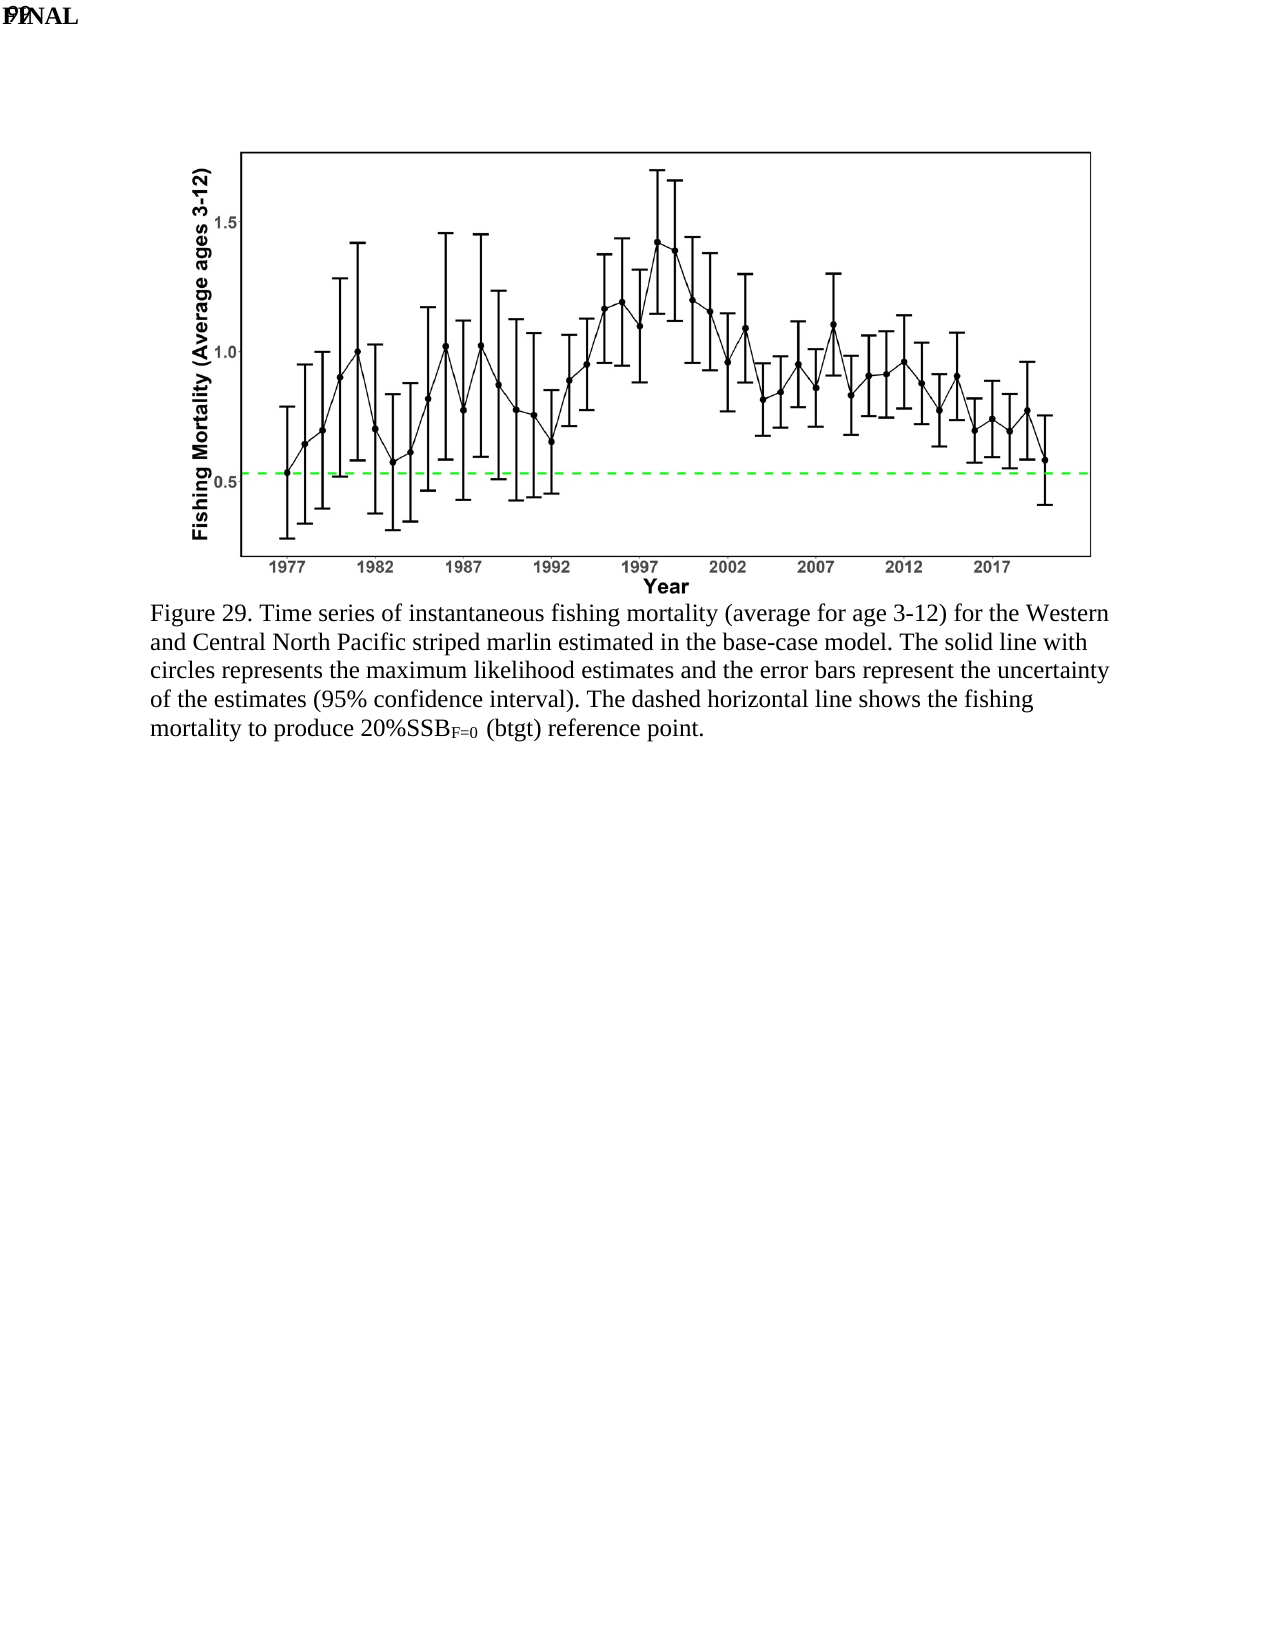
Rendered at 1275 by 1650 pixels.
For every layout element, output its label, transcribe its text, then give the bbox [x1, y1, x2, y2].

picture [191, 151, 1092, 594]
text Figure 29. Time series of instantaneous fishing mortality (average for age 3-12) for the Western and Central North Pacific striped marlin estimated in the base-case model. The solid line with circles represents the maximum likelihood estimates and the error bars represent the uncertainty of the estimates (95% confidence interval). The dashed horizontal line shows the fishing mortality to produce 20%SSBF=0 (btgt) reference point. [150, 598, 1111, 744]
